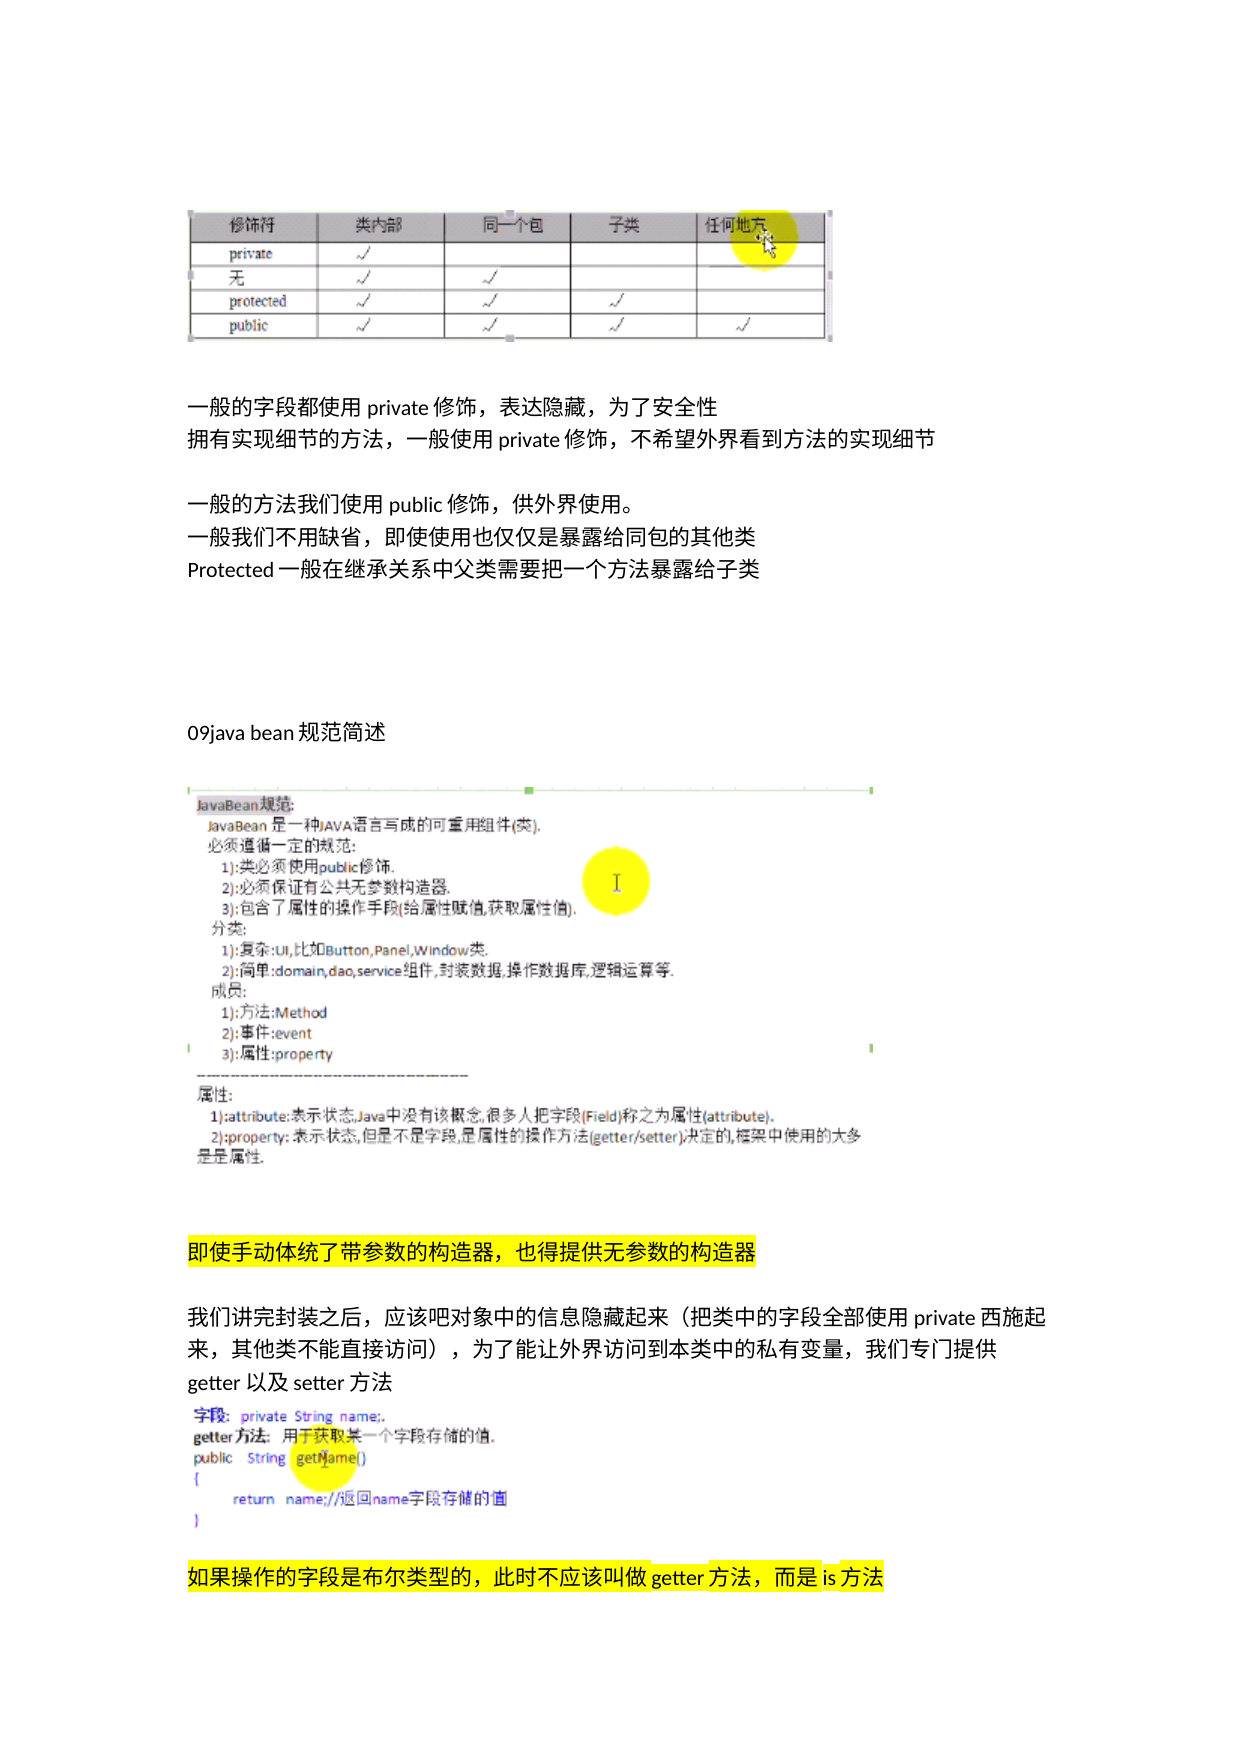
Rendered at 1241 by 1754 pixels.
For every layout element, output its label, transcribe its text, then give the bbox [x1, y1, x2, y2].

text 如果操作的字段是布尔类型的，此时不应该叫做getter方法，而是is方法 [187, 1559, 1053, 1592]
text 一般的字段都使用private修饰，表达隐藏，为了安全性 [187, 389, 1053, 422]
text 即使手动体统了带参数的构造器，也得提供无参数的构造器 [187, 1234, 1053, 1267]
text 拥有实现细节的方法，一般使用private修饰，不希望外界看到方法的实现细节 [187, 422, 1053, 454]
picture [187, 787, 873, 1194]
text 09java bean规范简述 [187, 714, 1053, 747]
text 一般的方法我们使用public修饰，供外界使用。 [187, 487, 1053, 519]
picture [187, 1399, 528, 1557]
text 我们讲完封装之后，应该吧对象中的信息隐藏起来（把类中的字段全部使用private西施起来，其他类不能直接访问），为了能让外界访问到本类中的私有变量，我们专门提供getter以及setter方法 [187, 1299, 1053, 1397]
text 一般我们不用缺省，即使使用也仅仅是暴露给同包的其他类 [187, 519, 1053, 552]
picture [187, 210, 833, 342]
text Protected一般在继承关系中父类需要把一个方法暴露给子类 [187, 552, 1053, 584]
